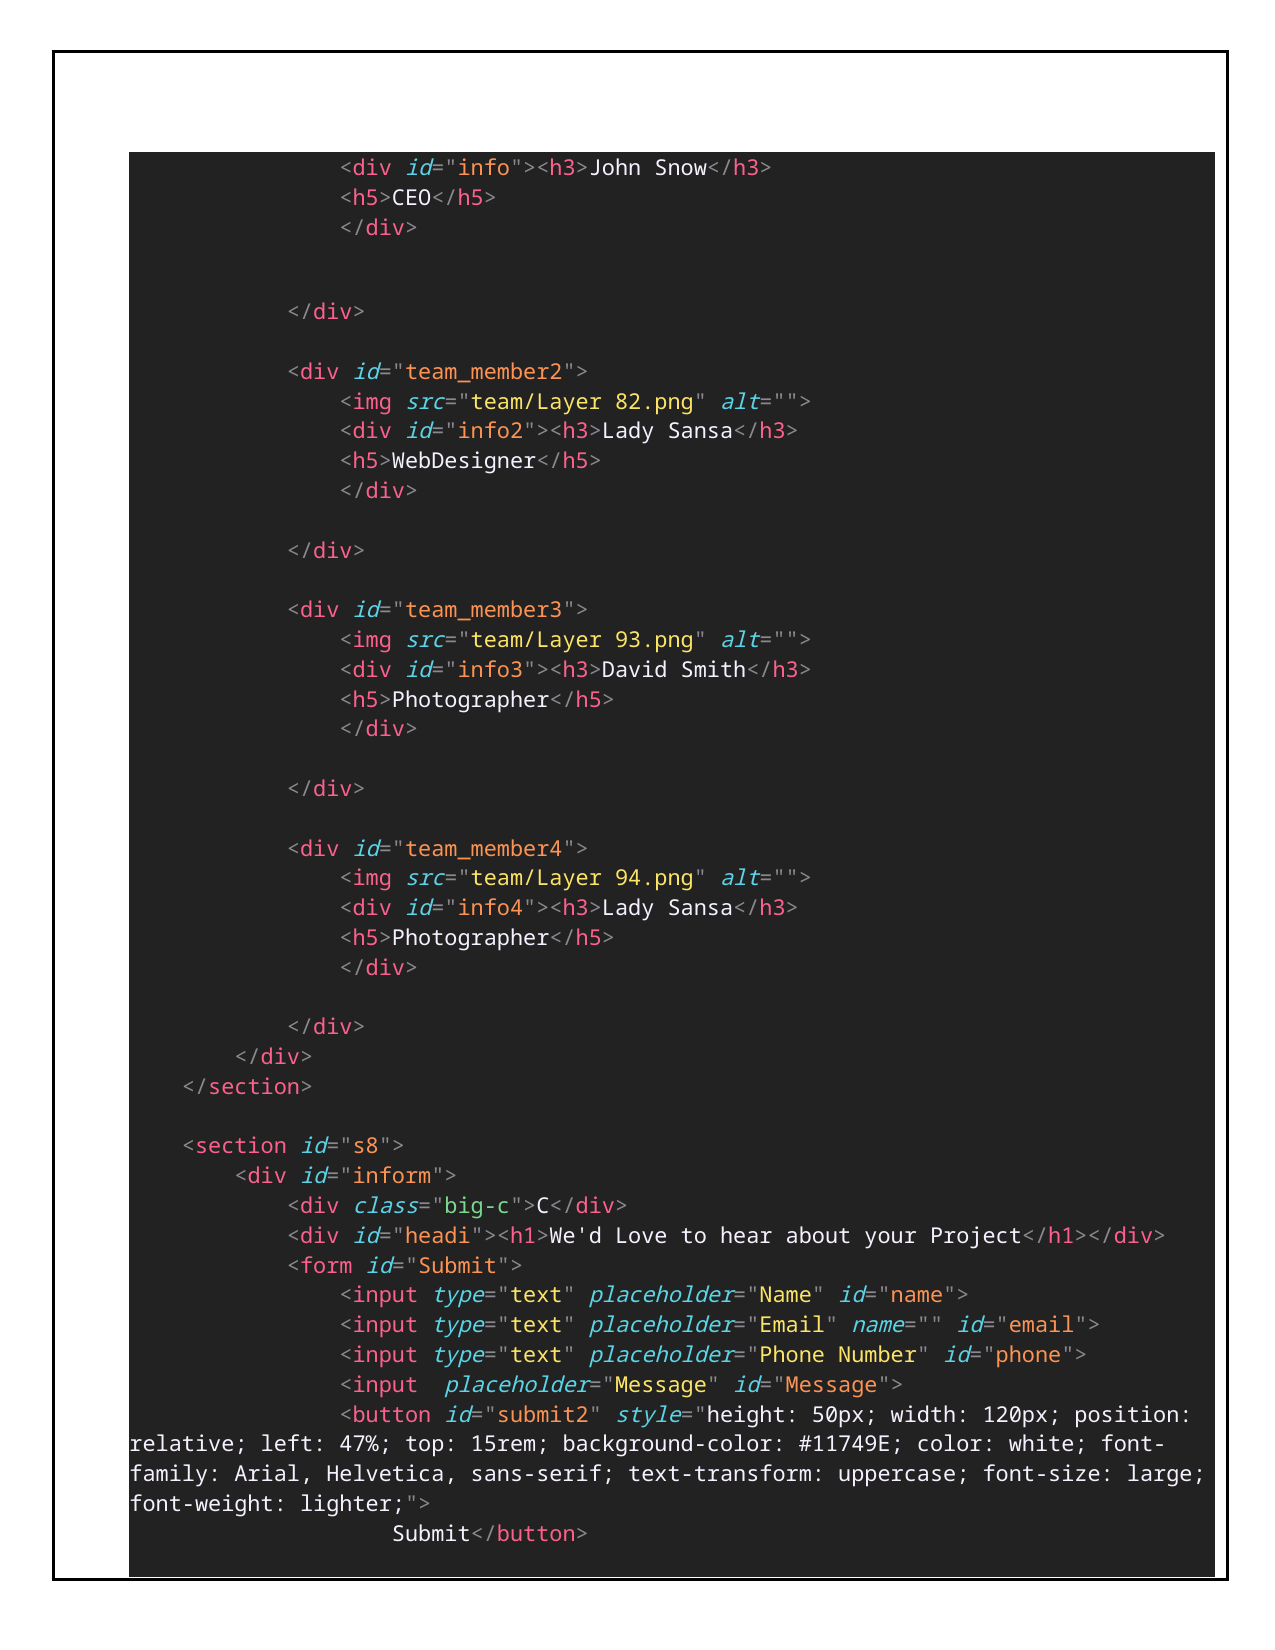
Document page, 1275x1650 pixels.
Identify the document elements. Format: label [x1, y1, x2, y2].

table_cell [55, 53, 1226, 1577]
